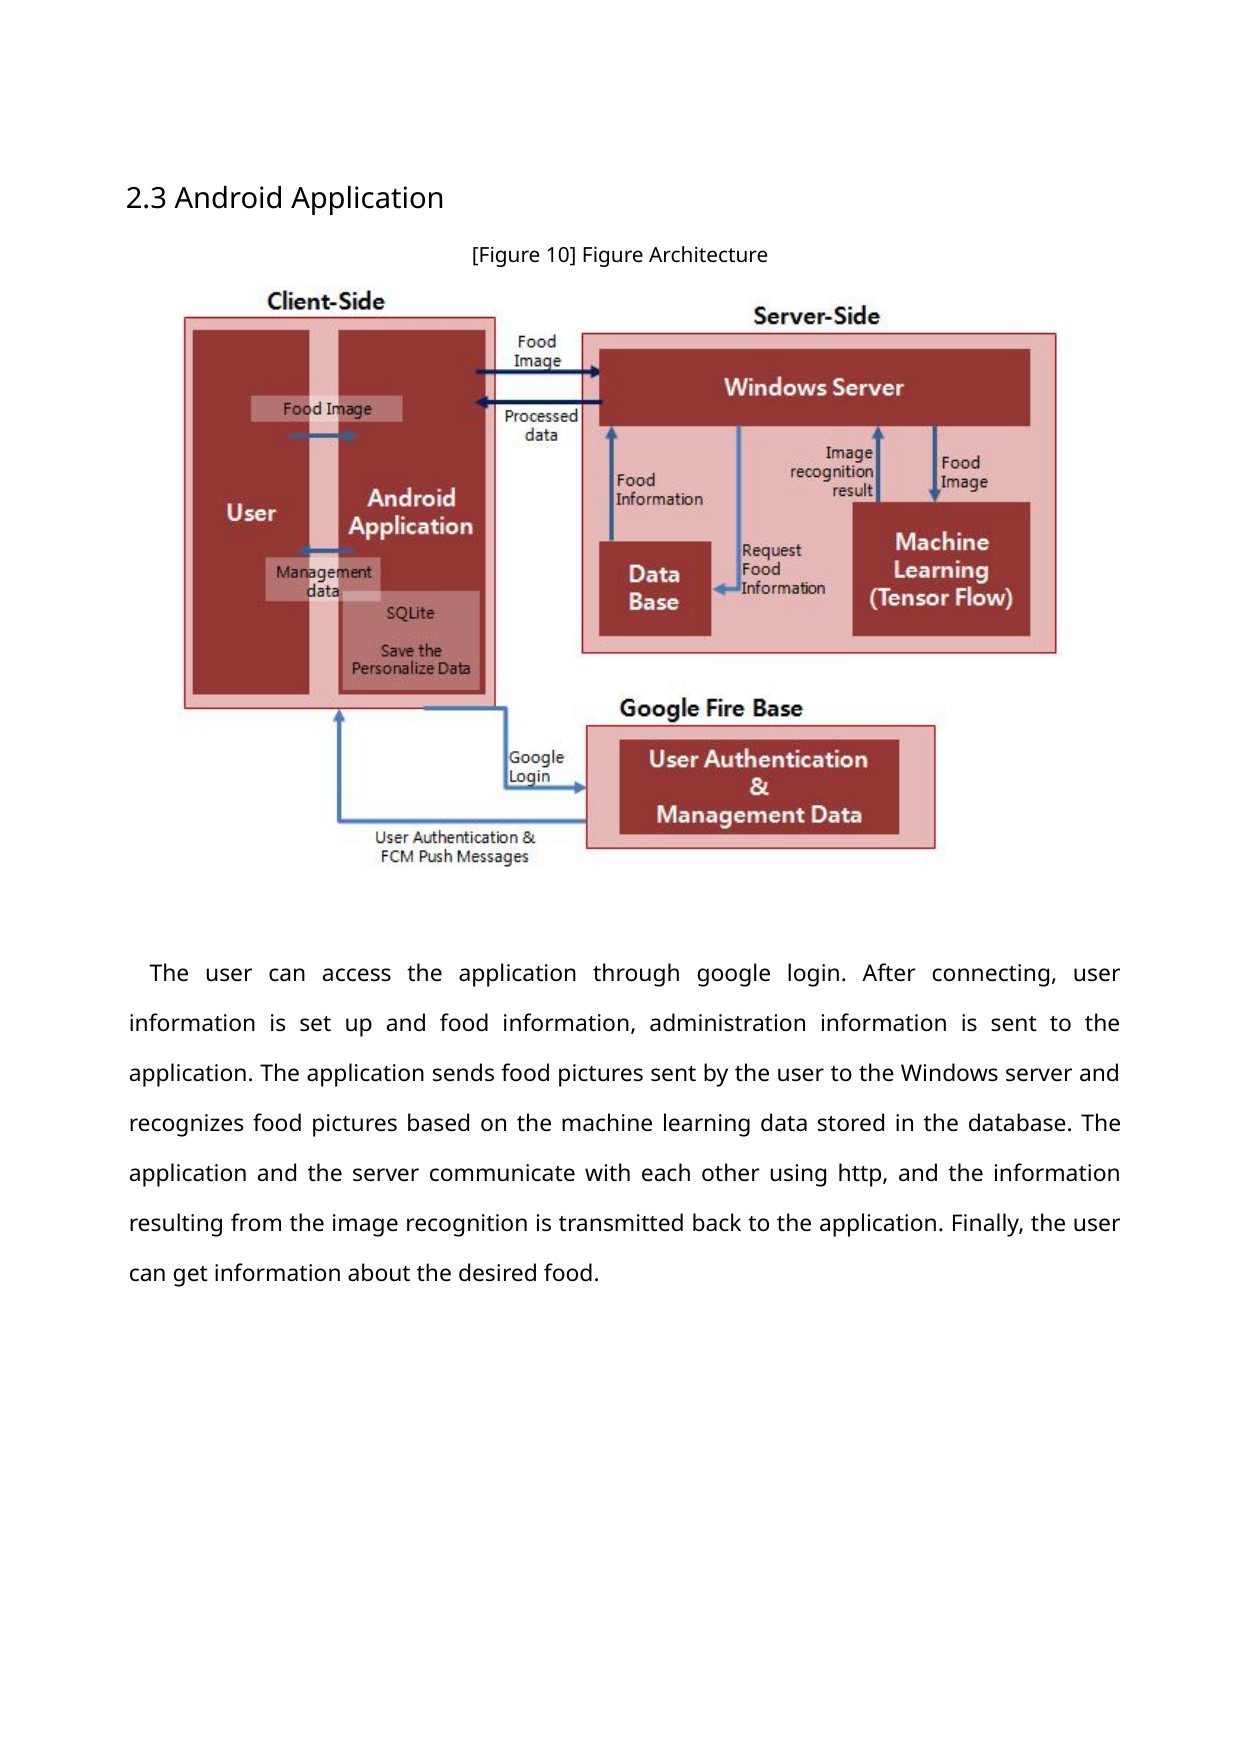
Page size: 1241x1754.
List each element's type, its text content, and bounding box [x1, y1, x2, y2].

picture [177, 286, 1063, 890]
text 2.3 Android Application [118, 177, 1122, 217]
text The user can access the application through google login. After connecting, user information is set up and food information, administration information is sent to the application. The application sends food pictures sent by the user to the Windows server and recognizes food pictures based on the machine learning data stored in the database. The application and the server communicate with each other using http, and the information resulting from the image recognition is transmitted back to the application. Finally, the user can get information about the desired food. [128, 957, 1122, 1288]
text [Figure 10] Figure Architecture [118, 241, 1122, 269]
